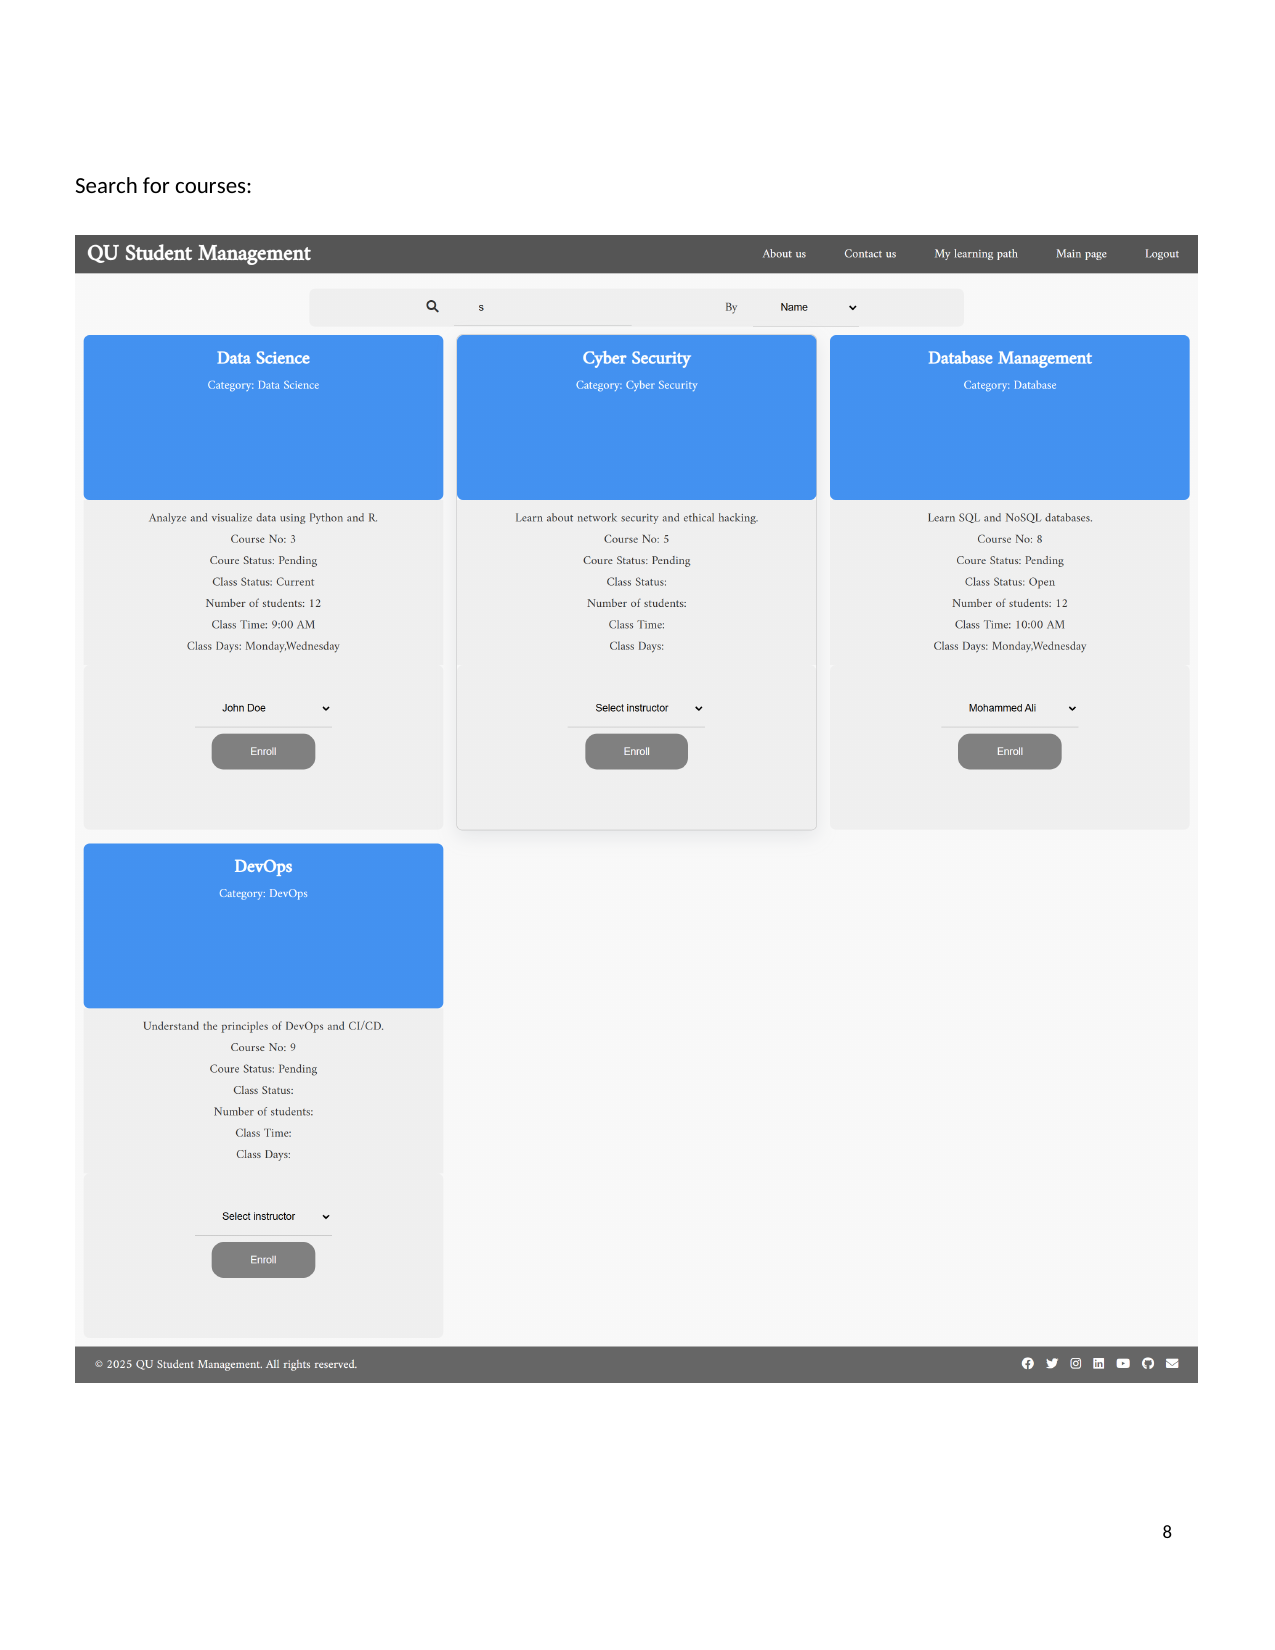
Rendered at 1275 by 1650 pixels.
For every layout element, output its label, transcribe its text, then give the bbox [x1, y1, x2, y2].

text Search for courses: [75, 171, 1173, 199]
picture [75, 235, 1198, 1383]
